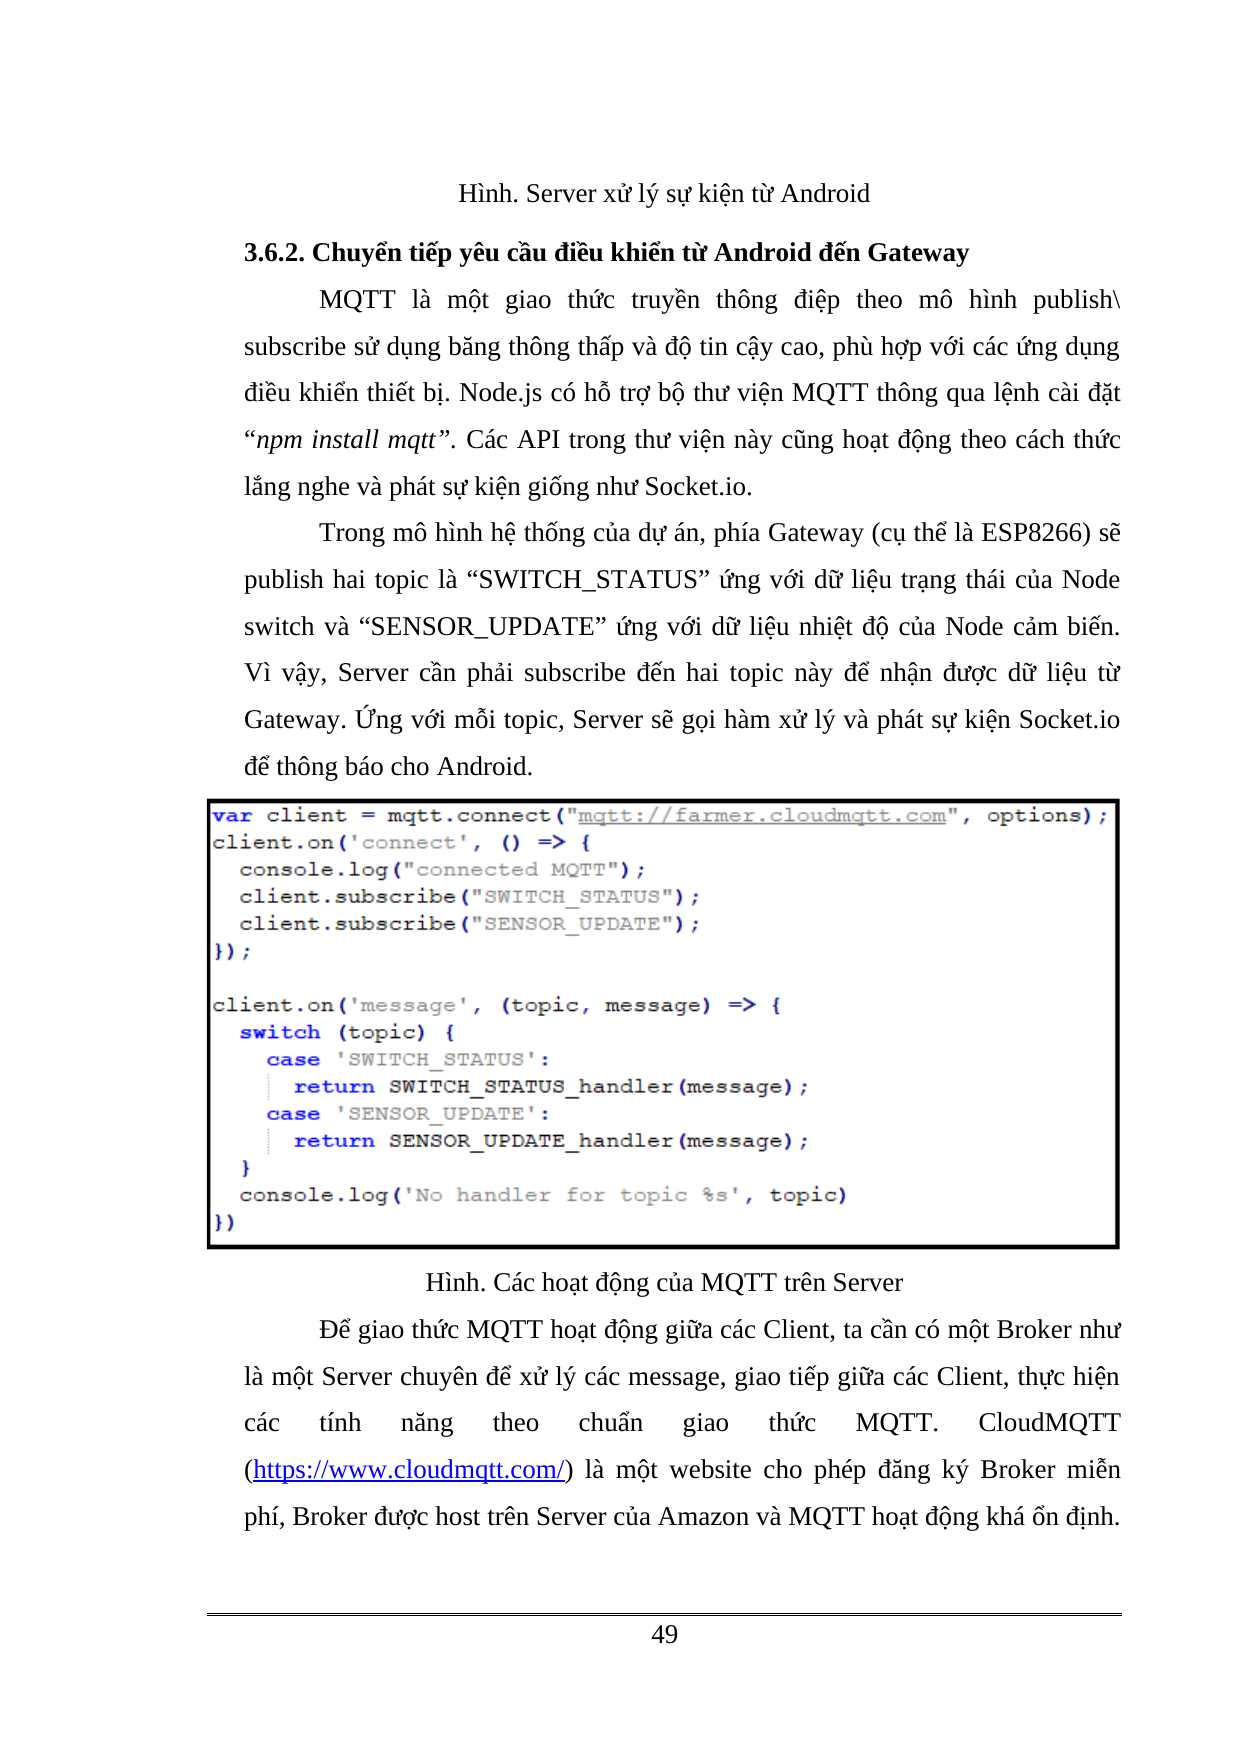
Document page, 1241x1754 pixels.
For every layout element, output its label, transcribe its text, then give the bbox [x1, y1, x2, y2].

picture [206, 796, 1123, 1251]
text Hình. Server xử lý sự kiện từ Android [207, 177, 1122, 208]
text Để giao thức MQTT hoạt động giữa các Client, ta cần có một Broker như là một Server chuyên để xử lý các message, giao tiếp giữa các Client, thực hiện các tính năng theo chuẩn giao thức MQTT. CloudMQTT (https://www.cloudmqtt.com/) là một website cho phép đăng ký Broker miễn phí, Broker được host trên Server của Amazon và MQTT hoạt động khá ổn định. [244, 1313, 1122, 1531]
text Hình. Các hoạt động của MQTT trên Server [207, 1266, 1122, 1298]
subtitle Chuyển tiếp yêu cầu điều khiển từ Android đến Gateway [244, 236, 1122, 267]
text MQTT là một giao thức truyền thông điệp theo mô hình publish\subscribe sử dụng băng thông thấp và độ tin cậy cao, phù hợp với các ứng dụng điều khiển thiết bị. Node.js có hỗ trợ bộ thư viện MQTT thông qua lệnh cài đặt “npm install mqtt”. Các API trong thư viện này cũng hoạt động theo cách thức lắng nghe và phát sự kiện giống như Socket.io. [244, 283, 1122, 501]
text Trong mô hình hệ thống của dự án, phía Gateway (cụ thể là ESP8266) sẽ publish hai topic là “SWITCH_STATUS” ứng với dữ liệu trạng thái của Node switch và “SENSOR_UPDATE” ứng với dữ liệu nhiệt độ của Node cảm biến. Vì vậy, Server cần phải subscribe đến hai topic này để nhận được dữ liệu từ Gateway. Ứng với mỗi topic, Server sẽ gọi hàm xử lý và phát sự kiện Socket.io để thông báo cho Android. [244, 516, 1122, 781]
